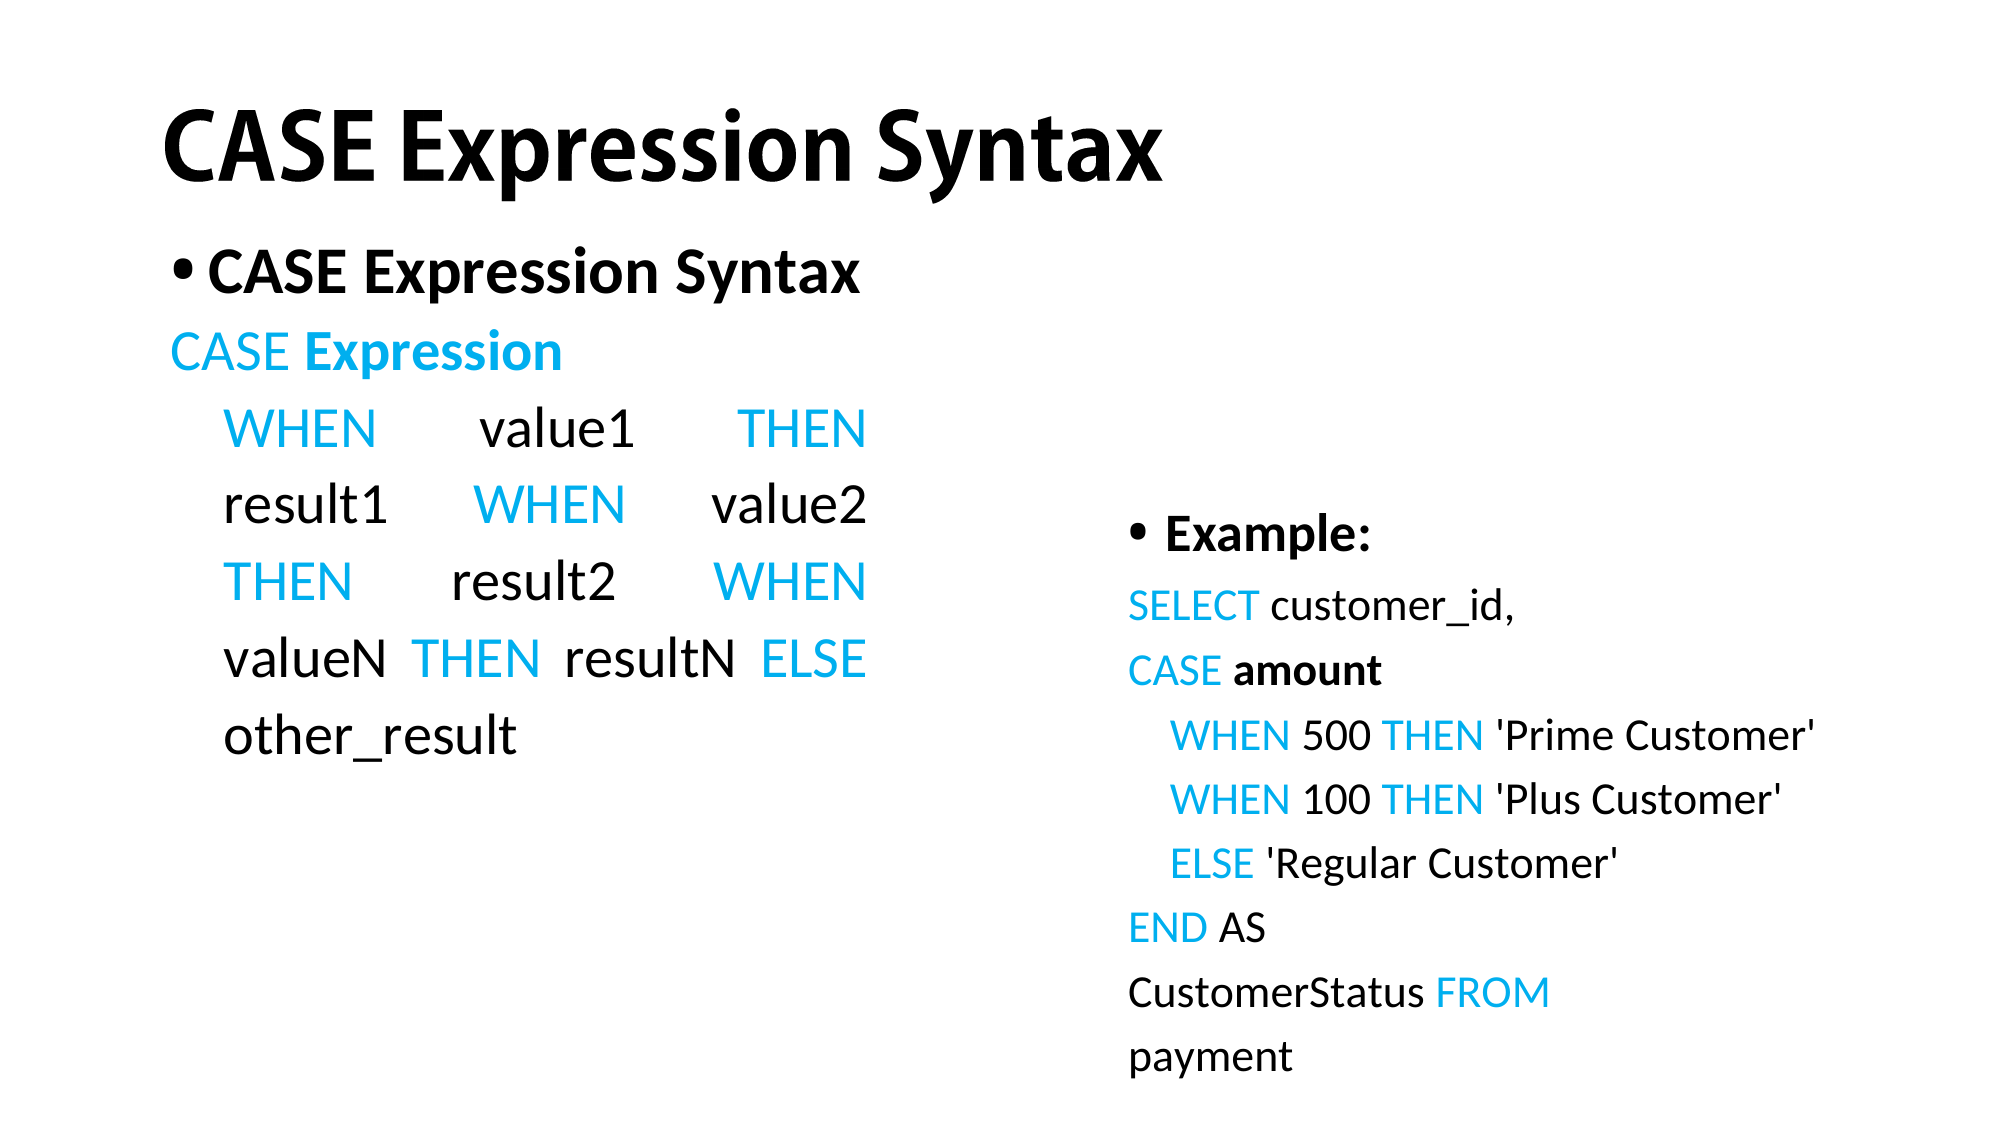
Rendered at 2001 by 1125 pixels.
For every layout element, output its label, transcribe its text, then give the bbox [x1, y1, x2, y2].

picture [161, 91, 1209, 207]
text CASE amount [1128, 641, 1996, 697]
text END AS CustomerStatus FROM payment [1128, 898, 1573, 1083]
list Example: [1128, 493, 1996, 567]
text WHEN 500 THEN 'Prime Customer' WHEN 100 THEN 'Plus Customer' ELSE 'Regular Customer' [1169, 705, 1817, 890]
text SELECT customer_id, [1128, 576, 1996, 632]
